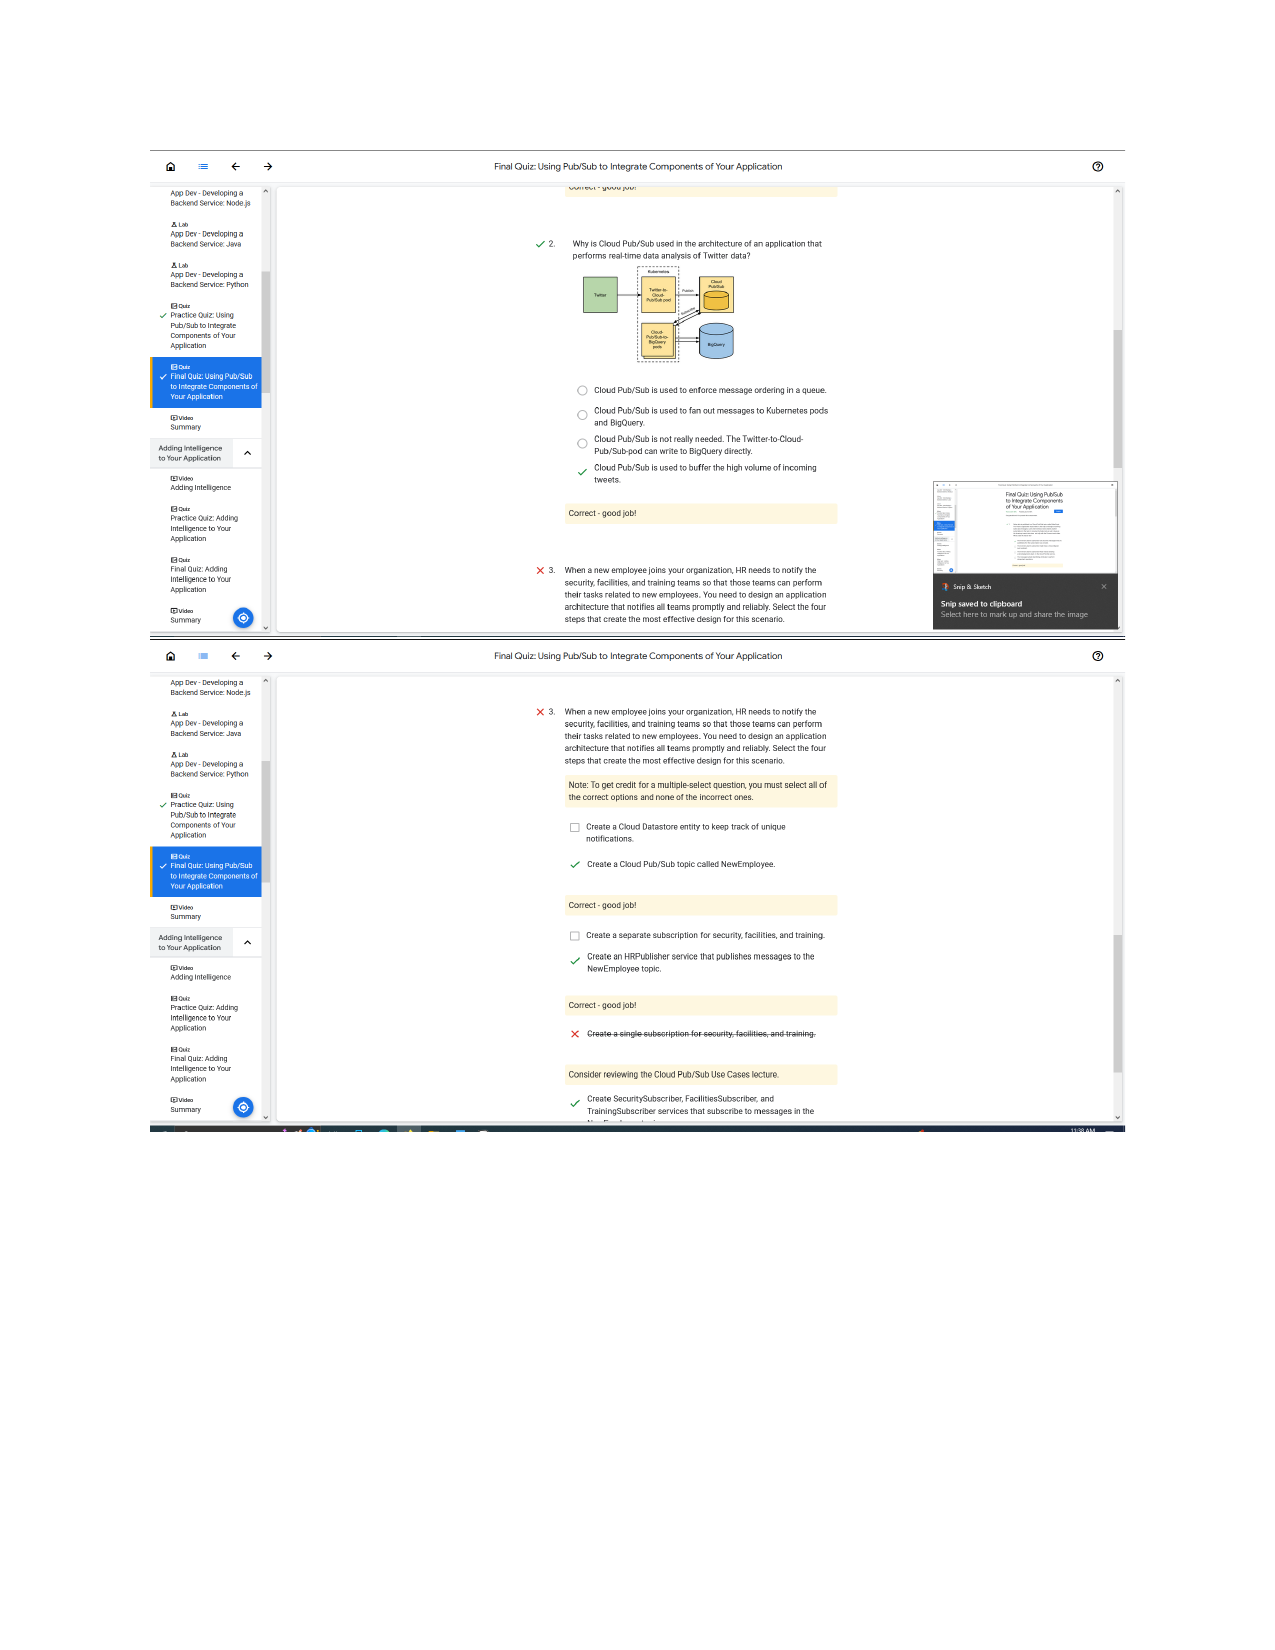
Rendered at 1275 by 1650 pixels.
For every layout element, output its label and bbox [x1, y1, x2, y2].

picture [150, 639, 1125, 1132]
picture [150, 150, 1125, 637]
